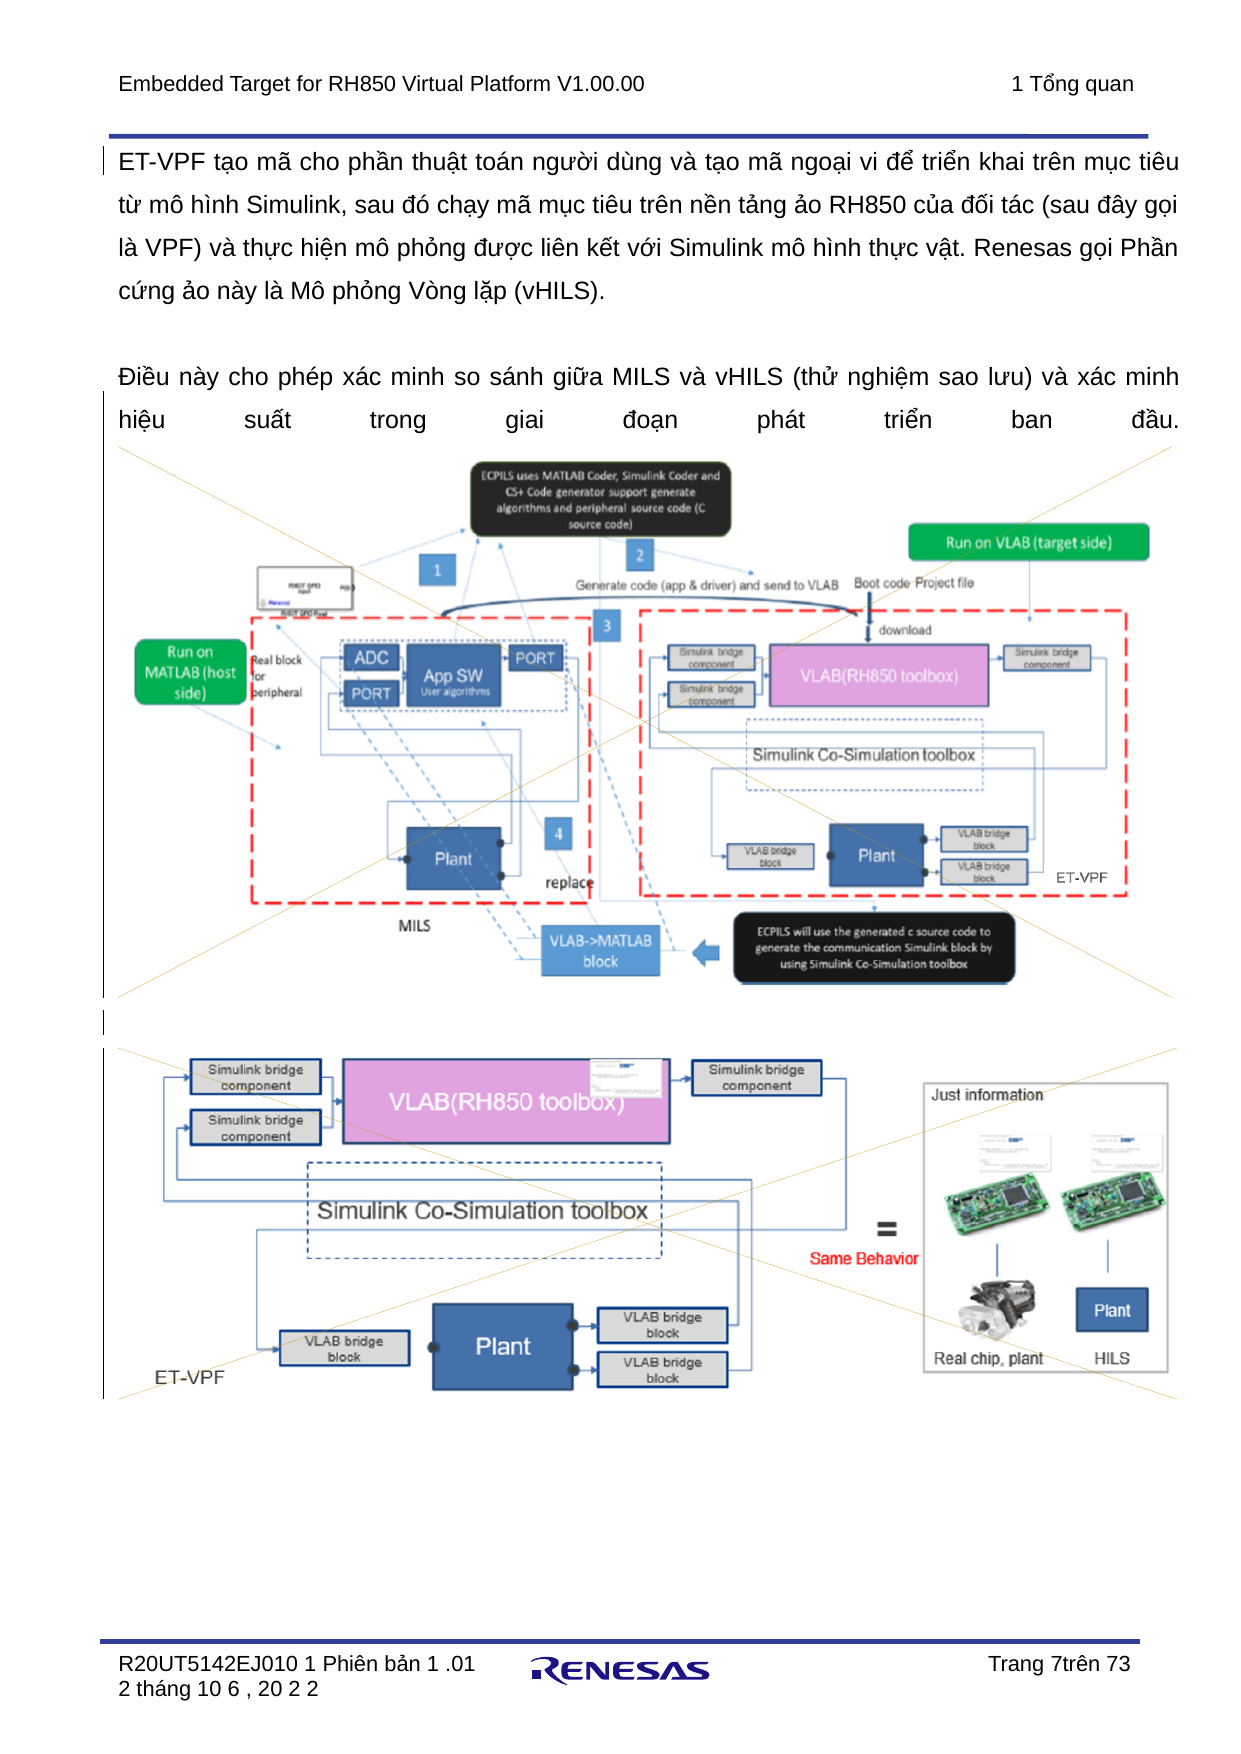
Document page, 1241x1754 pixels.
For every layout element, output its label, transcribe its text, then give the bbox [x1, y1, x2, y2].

picture [122, 1048, 1173, 1223]
picture [118, 448, 642, 996]
picture [648, 448, 1172, 996]
picture [120, 446, 1170, 721]
picture [120, 723, 1170, 998]
picture [120, 1224, 1175, 1400]
picture [118, 1049, 645, 1398]
picture [650, 1049, 1178, 1399]
text ET-VPF tạo mã cho phần thuật toán người dùng và tạo mã ngoại vi để triển khai trên mục tiêu từ mô hình Simulink, sau đó chạy mã mục tiêu trên nền tảng ảo RH850 của đối tác (sau đây gọi là VPF) và thực hiện mô phỏng được liên kết với Simulink mô hình thực vật. Renesas gọi Phần cứng ảo này là Mô phỏng Vòng lặp (vHILS). [118, 146, 1181, 304]
